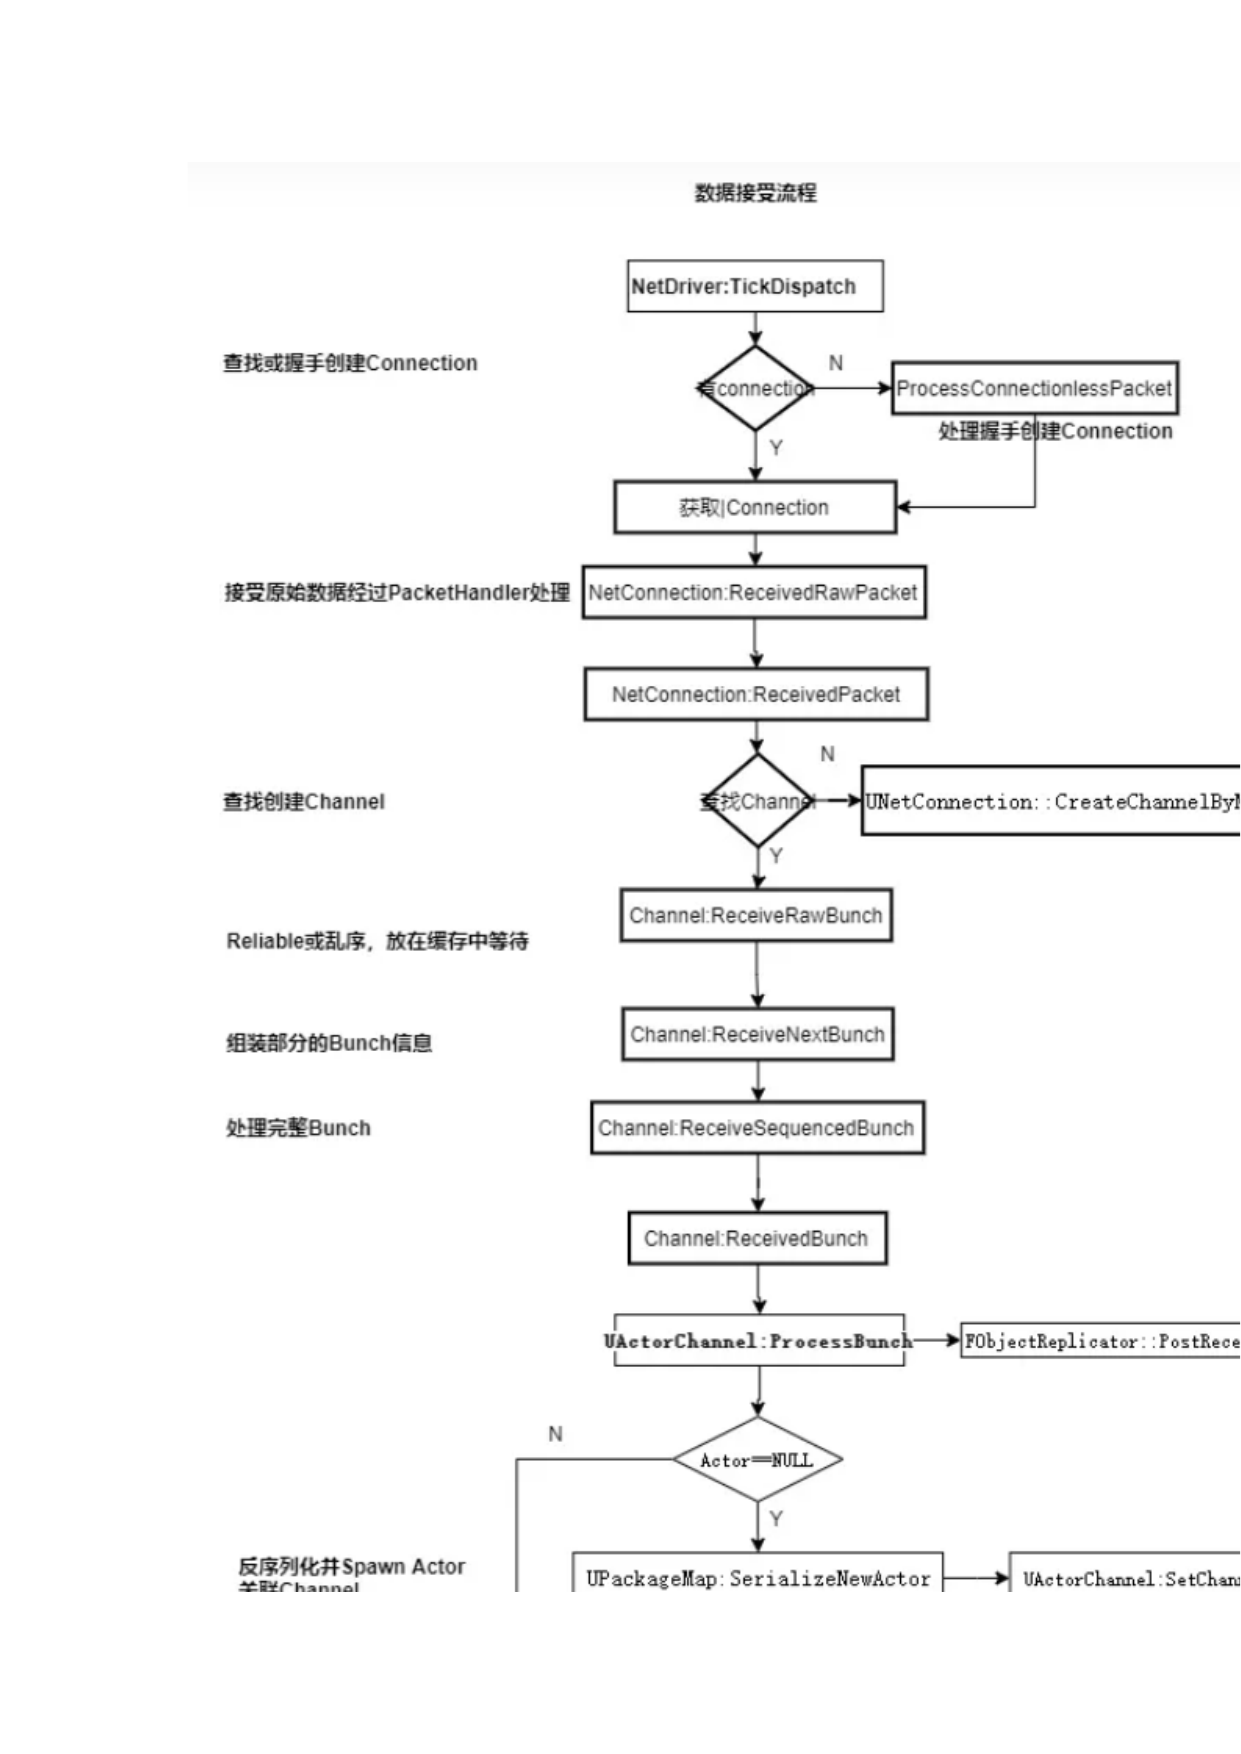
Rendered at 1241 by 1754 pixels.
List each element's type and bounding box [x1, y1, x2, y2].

picture [187, 162, 1241, 1592]
